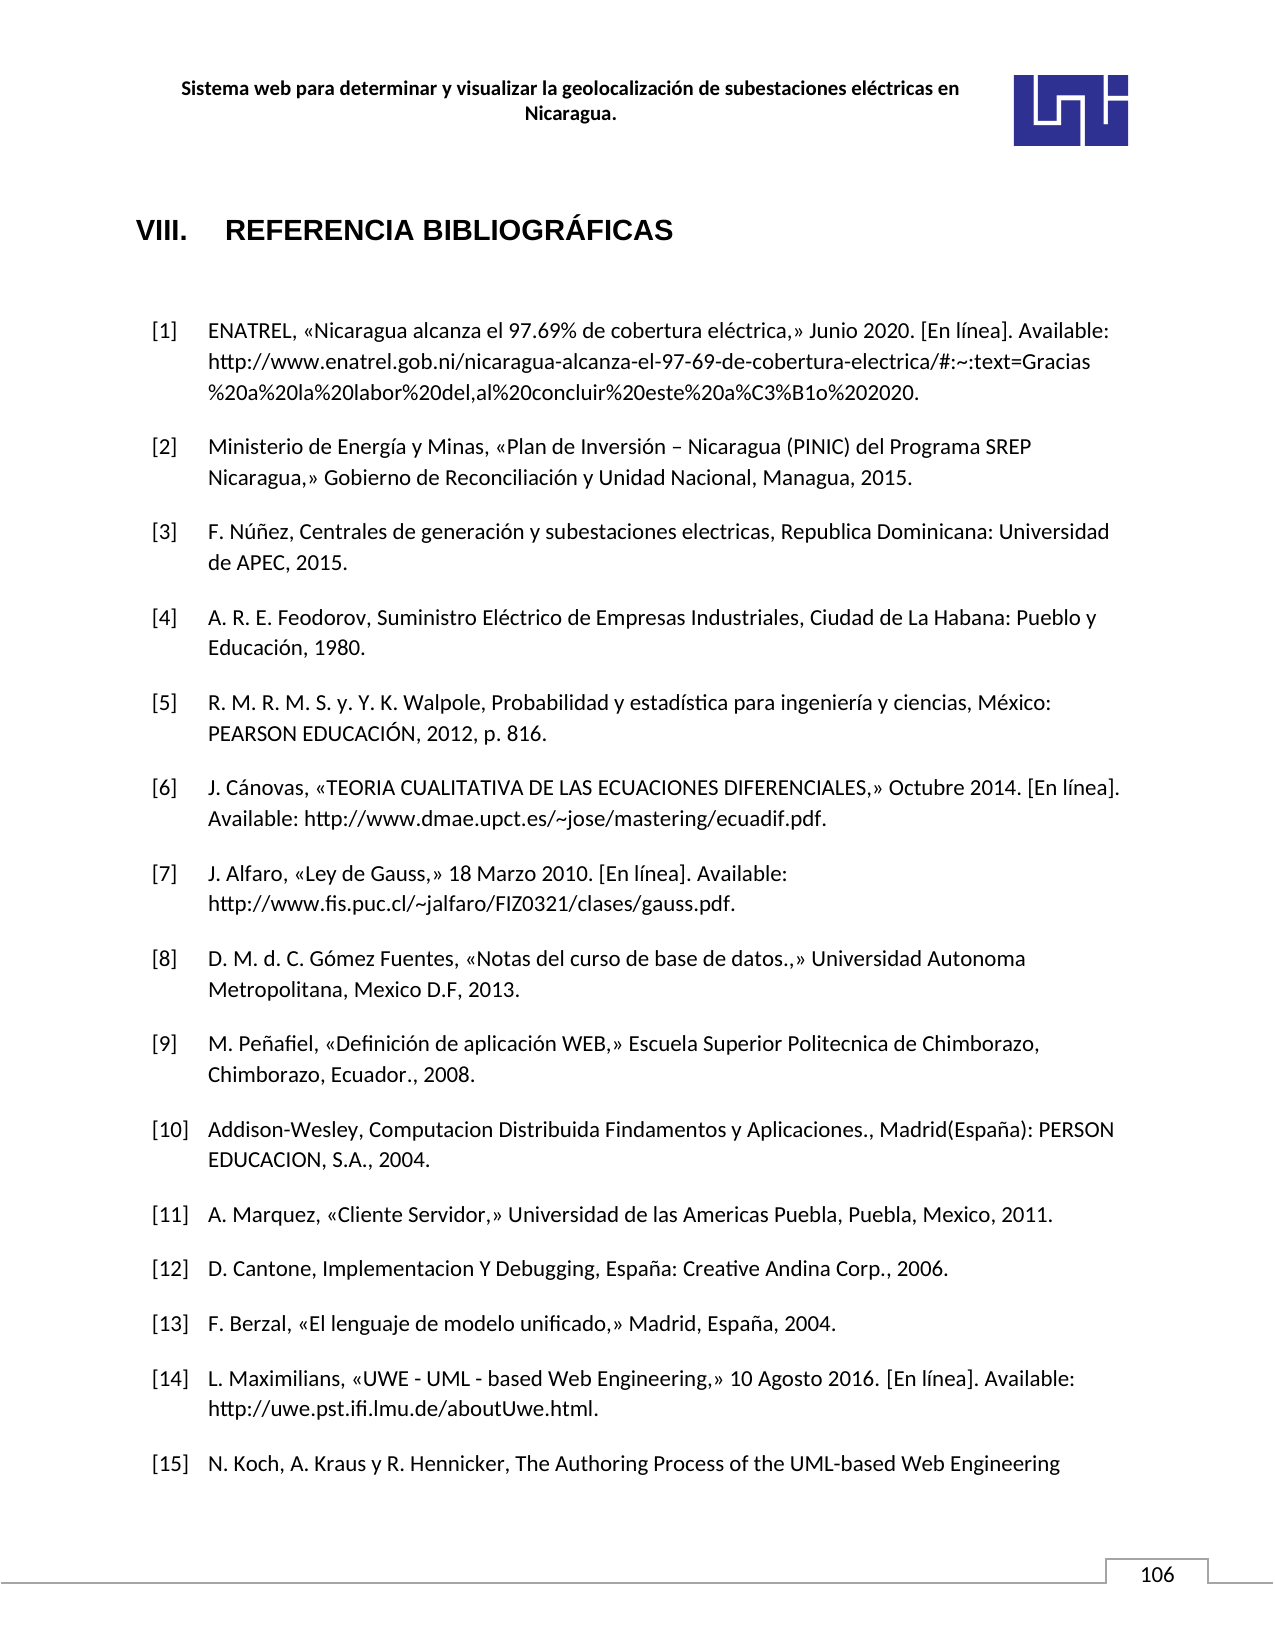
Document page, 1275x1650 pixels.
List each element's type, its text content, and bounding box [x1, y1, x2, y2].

subtitle REFERENCIA BIBLIOGRÁFICAS [187, 213, 1125, 246]
picture [1013, 75, 1129, 146]
